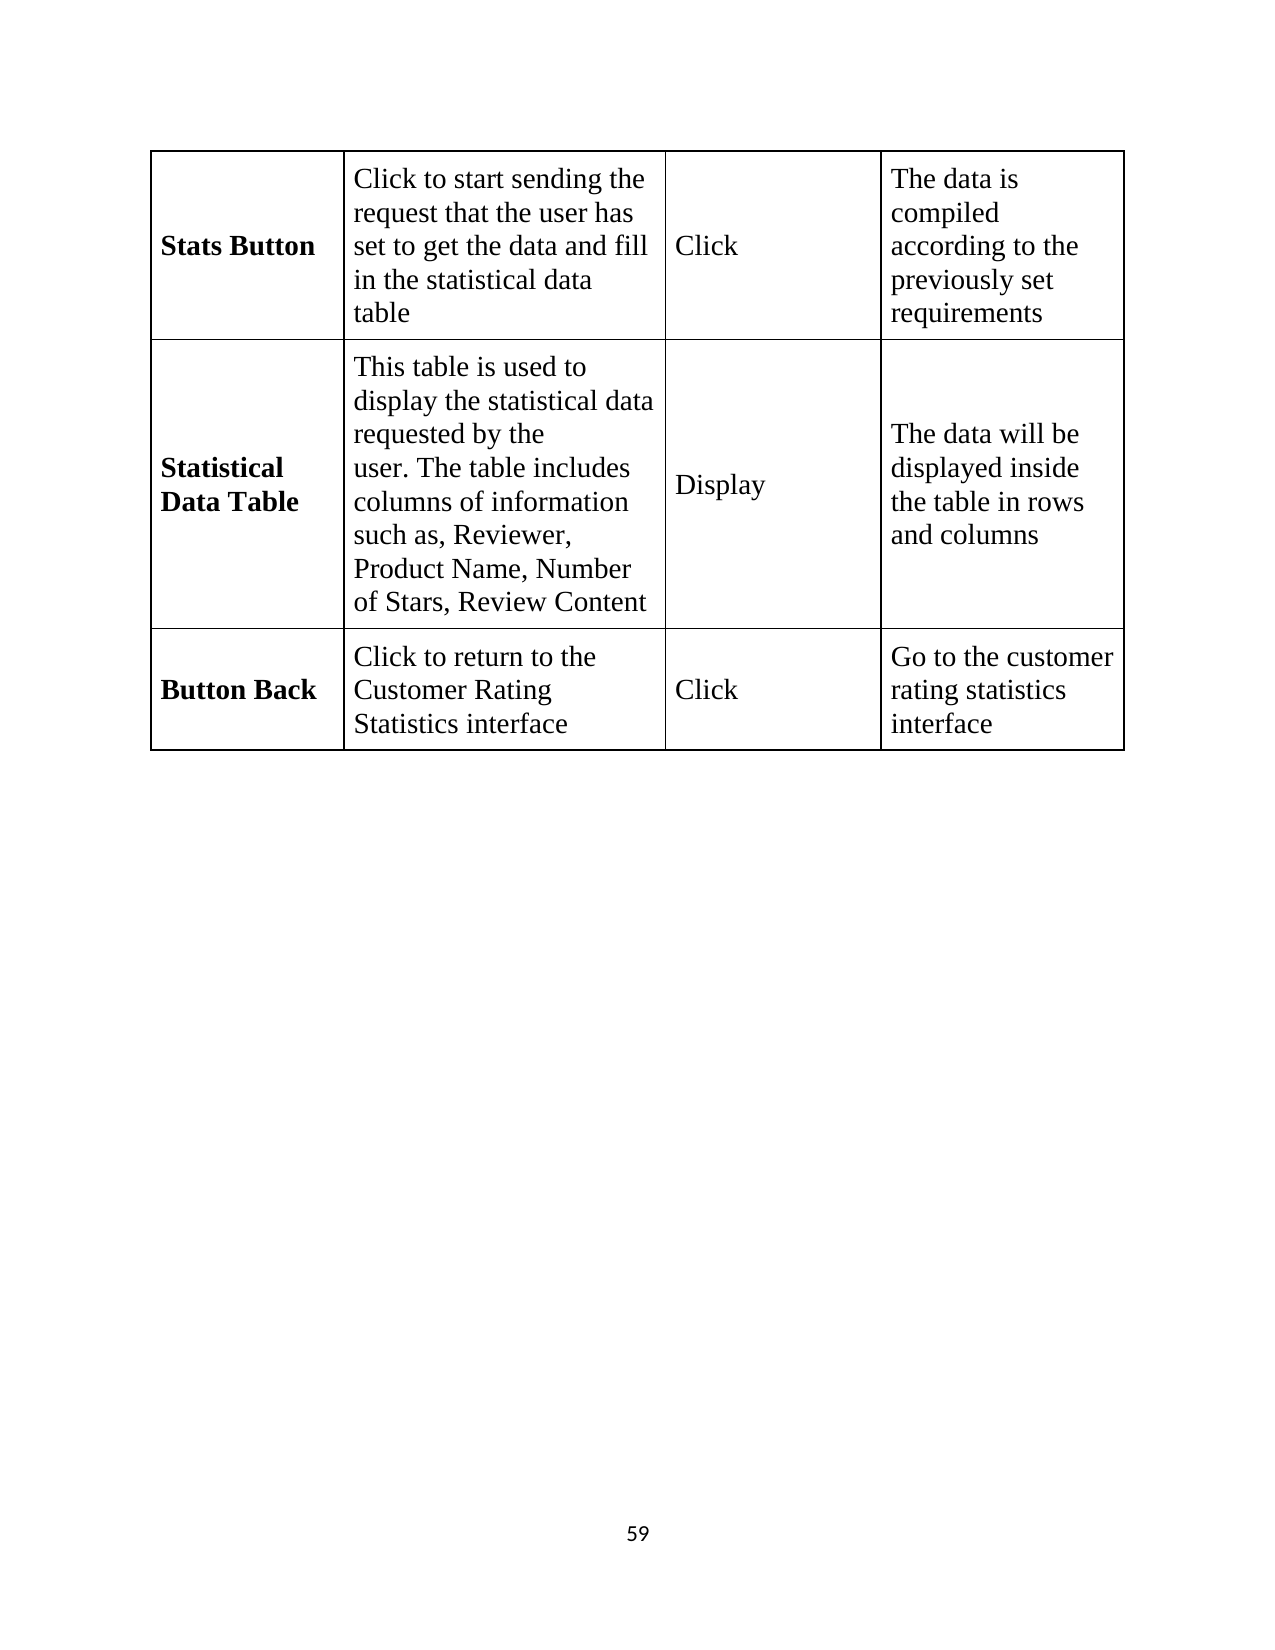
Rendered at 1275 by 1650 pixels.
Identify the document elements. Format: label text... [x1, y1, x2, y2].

table_cell The data will be displayed inside the table in rows and columns [882, 340, 1123, 627]
table_cell The data is compiled according to the previously set requirements [882, 152, 1123, 338]
table_cell Statistical Data Table [152, 340, 343, 627]
table_cell Button Back [152, 629, 343, 749]
table_cell This table is used to display the statistical data requested by the user. The table includes columns of information such as, Reviewer, Product Name, Number of Stars, Review Content [345, 340, 665, 627]
table_cell Click to return to the Customer Rating Statistics interface [345, 629, 665, 749]
table_cell Stats Button [152, 152, 343, 338]
table_cell Click [666, 629, 880, 749]
table_cell Go to the customer rating statistics interface [882, 629, 1123, 749]
table_cell Click [666, 152, 880, 338]
table_cell Click to start sending the request that the user has set to get the data and fill in the statistical data table [345, 152, 665, 338]
table_cell Display [666, 340, 880, 627]
